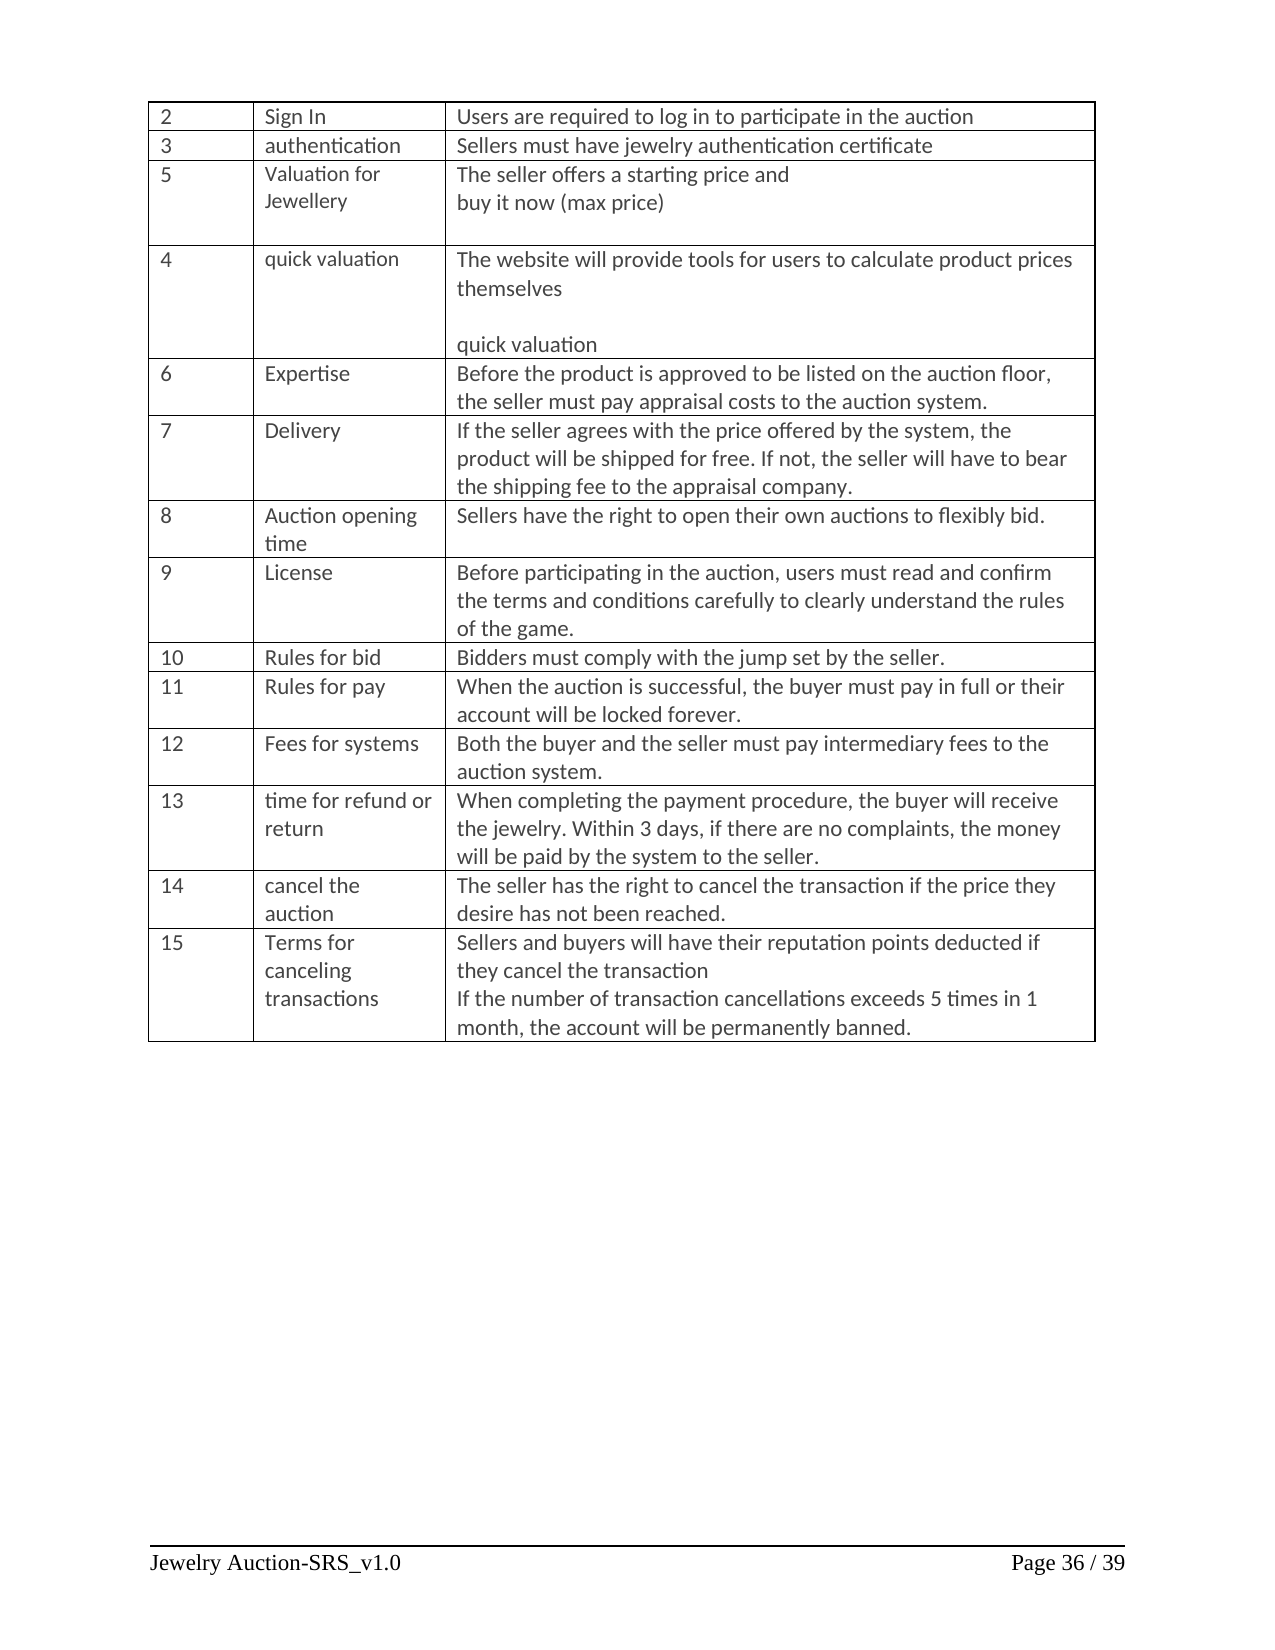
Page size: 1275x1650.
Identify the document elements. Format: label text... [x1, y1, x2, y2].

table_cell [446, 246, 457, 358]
table_cell Delivery [254, 416, 445, 500]
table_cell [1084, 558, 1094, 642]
table_cell License [254, 558, 445, 642]
table_cell 14 [149, 871, 253, 927]
table_cell Sellers have the right to open their own auctions to flexibly bid. [446, 501, 1094, 557]
table_cell Terms for canceling transactions [254, 929, 445, 1041]
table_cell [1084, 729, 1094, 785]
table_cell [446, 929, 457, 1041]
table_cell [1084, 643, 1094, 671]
table_cell 15 [149, 929, 253, 1041]
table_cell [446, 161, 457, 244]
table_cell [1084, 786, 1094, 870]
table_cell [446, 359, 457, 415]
table_cell Fees for systems [254, 729, 445, 785]
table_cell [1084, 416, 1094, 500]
table_cell 13 [149, 786, 253, 870]
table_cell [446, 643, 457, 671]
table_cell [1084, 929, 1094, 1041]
table_cell 6 [149, 359, 253, 415]
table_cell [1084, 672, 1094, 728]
table_cell 5 [149, 161, 253, 244]
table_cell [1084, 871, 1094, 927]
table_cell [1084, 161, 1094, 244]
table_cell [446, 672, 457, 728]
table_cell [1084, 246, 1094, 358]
table_cell quick valuation [254, 246, 445, 358]
table_cell 7 [149, 416, 253, 500]
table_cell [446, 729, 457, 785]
table_cell Rules for pay [254, 672, 445, 728]
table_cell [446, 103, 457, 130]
table_cell time for refund or return [254, 786, 445, 870]
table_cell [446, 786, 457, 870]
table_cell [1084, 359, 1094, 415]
table_cell 11 [149, 672, 253, 728]
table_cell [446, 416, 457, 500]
table_cell 12 [149, 729, 253, 785]
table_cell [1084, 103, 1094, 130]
table_cell 9 [149, 558, 253, 642]
table_cell Valuation for Jewellery [254, 161, 445, 244]
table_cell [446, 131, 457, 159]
table_cell Expertise [254, 359, 445, 415]
table_cell 4 [149, 246, 253, 358]
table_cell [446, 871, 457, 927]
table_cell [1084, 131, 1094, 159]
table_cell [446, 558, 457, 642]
